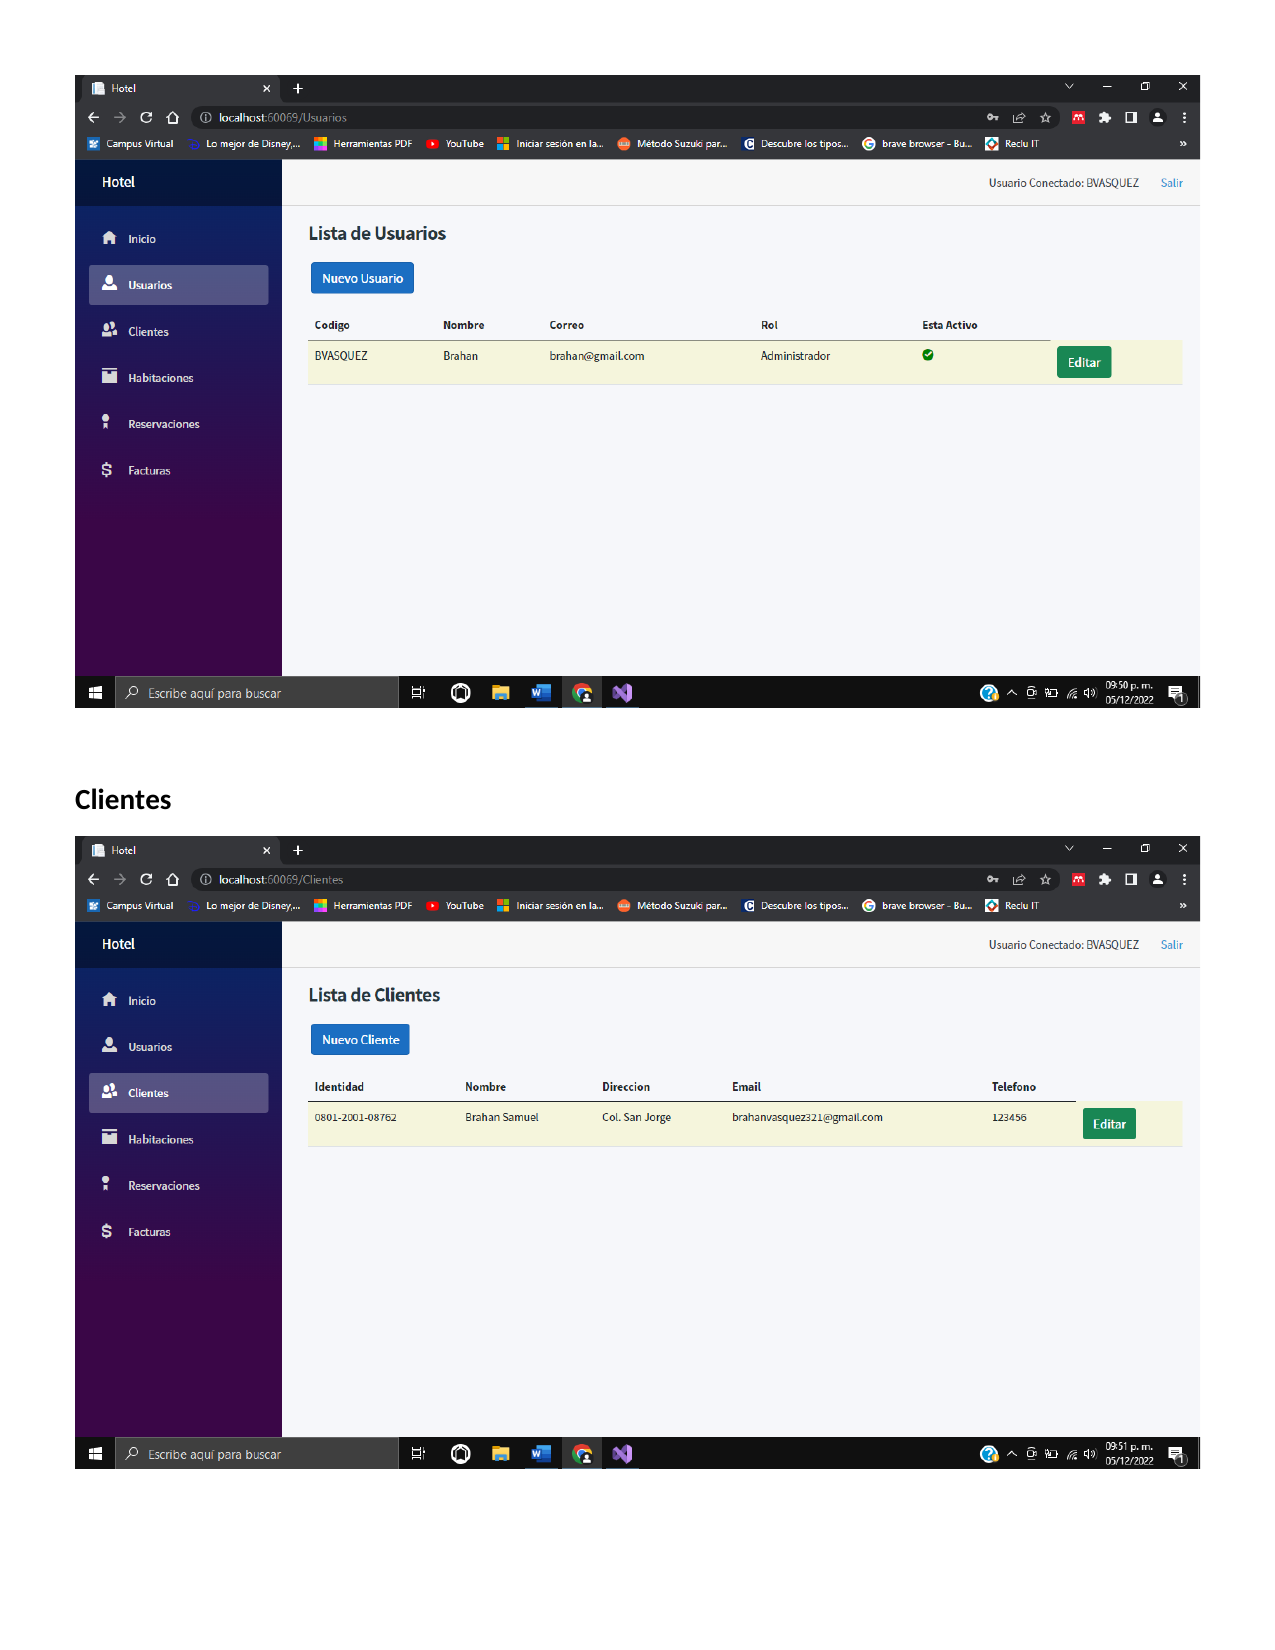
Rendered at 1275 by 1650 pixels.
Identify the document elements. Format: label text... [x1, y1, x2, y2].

text Clientes [75, 781, 1200, 817]
